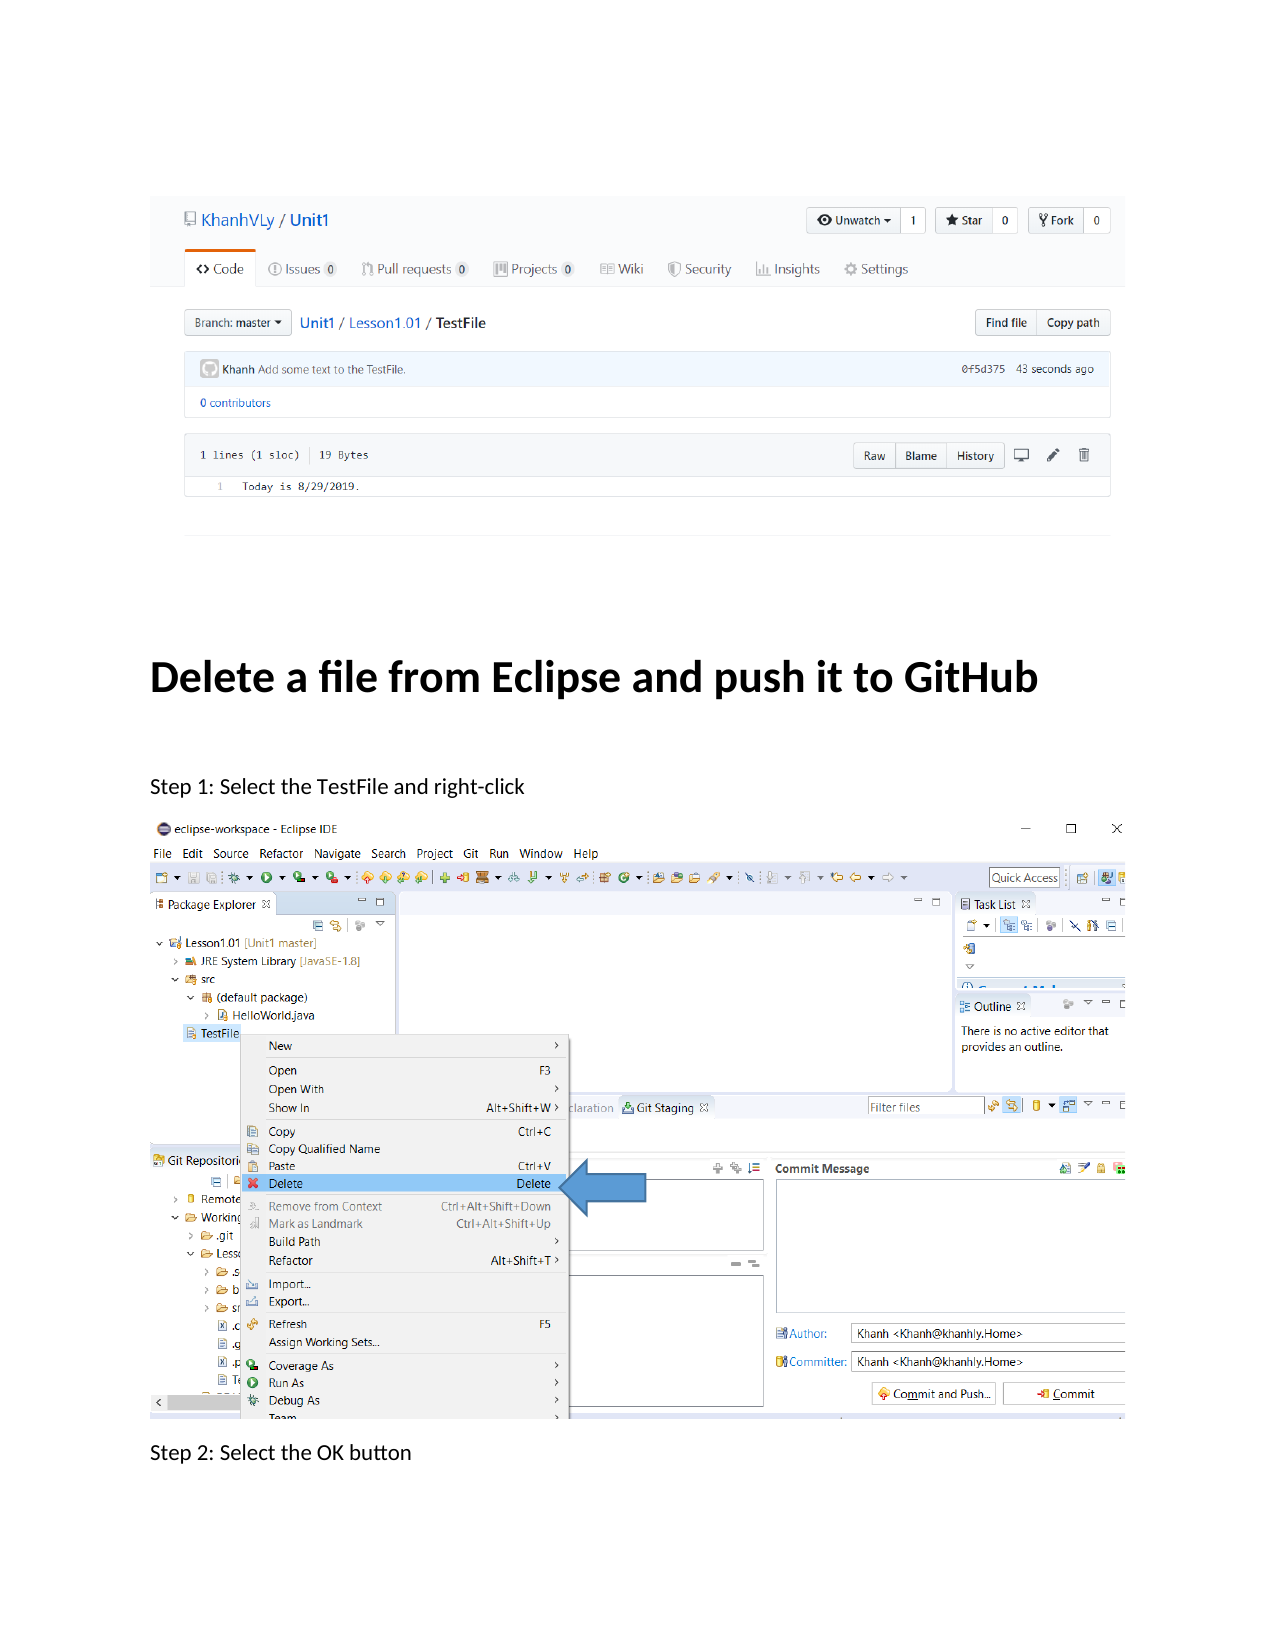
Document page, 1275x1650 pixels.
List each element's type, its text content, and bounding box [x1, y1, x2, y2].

picture [150, 196, 1125, 536]
text Step 1: Select the TestFile and right-click [150, 772, 1125, 800]
picture [150, 818, 1125, 1419]
text Step 2: Select the OK button [150, 1438, 1125, 1466]
text Delete a file from Eclipse and push it to GitHub [150, 648, 1125, 704]
